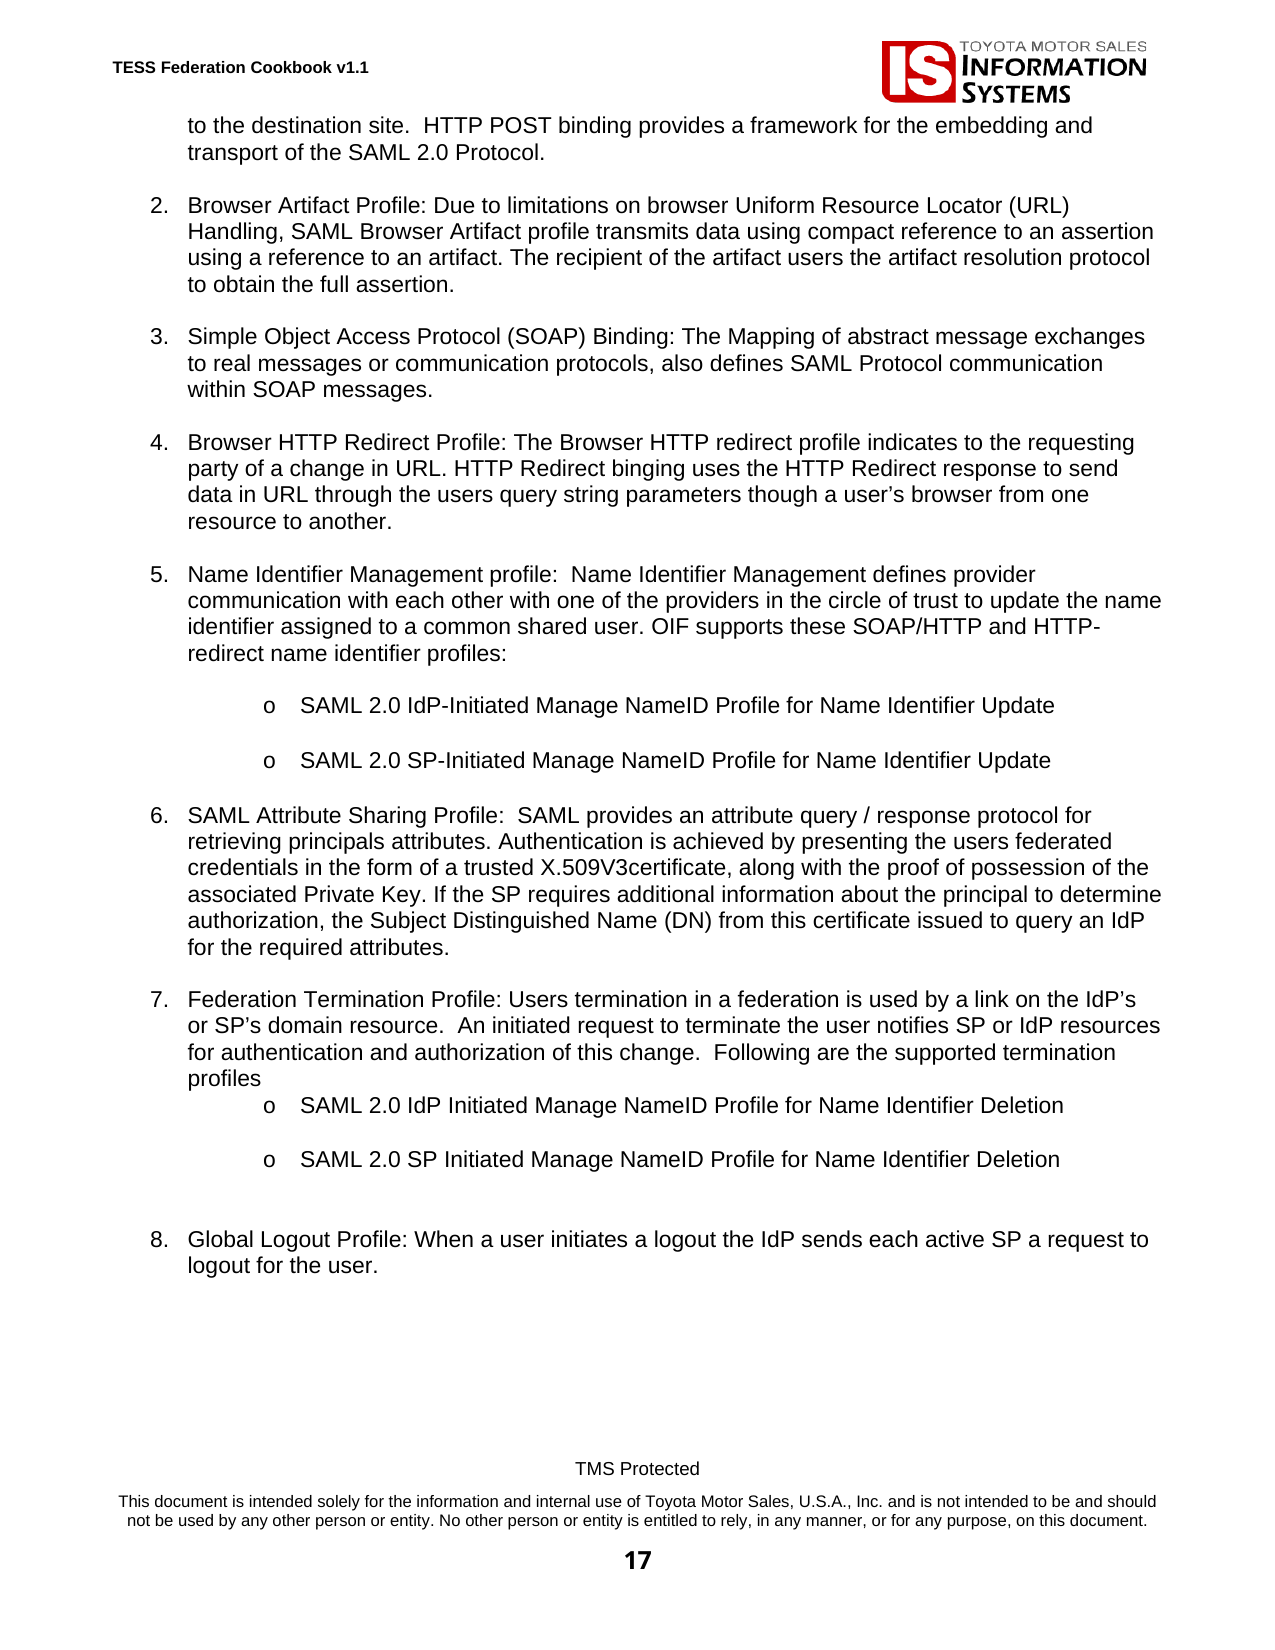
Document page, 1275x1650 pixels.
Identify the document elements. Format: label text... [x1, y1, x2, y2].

list SAML Attribute Sharing Profile: SAML provides an attribute query / response protocol for retrieving principals attributes. Authentication is achieved by presenting the users federated credentials in the form of a trusted X.509V3certificate, along with the proof of possession of the associated Private Key. If the SP requires additional information about the principal to determine authorization, the Subject Distinguished Name (DN) from this certificate issued to query an IdP for the required attributes. [150, 802, 1162, 960]
list SAML 2.0 IdP Initiated Manage NameID Profile for Name Identifier Deletion [262, 1092, 1162, 1120]
picture [882, 39, 1147, 110]
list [150, 112, 1162, 165]
list Global Logout Profile: When a user initiates a logout the IdP sends each active SP a request to logout for the user. [150, 1226, 1162, 1279]
list SAML 2.0 SP-Initiated Manage NameID Profile for Name Identifier Update [262, 747, 1162, 775]
list Browser Artifact Profile: Due to limitations on browser Uniform Resource Locator (URL) Handling, SAML Browser Artifact profile transmits data using compact reference to an assertion using a reference to an artifact. The recipient of the artifact users the artifact resolution protocol to obtain the full assertion. [150, 192, 1162, 297]
list SAML 2.0 SP Initiated Manage NameID Profile for Name Identifier Deletion [262, 1146, 1162, 1174]
list Federation Termination Profile: Users termination in a federation is used by a link on the IdP’s or SP’s domain resource. An initiated request to terminate the user notifies SP or IdP resources for authentication and authorization of this change. Following are the supported termination profiles [150, 986, 1162, 1092]
list Simple Object Access Protocol (SOAP) Binding: The Mapping of abstract message exchanges to real messages or communication protocols, also defines SAML Protocol communication within SOAP messages. [150, 323, 1162, 402]
list Name Identifier Management profile: Name Identifier Management defines provider communication with each other with one of the providers in the circle of trust to update the name identifier assigned to a common shared user. OIF supports these SOAP/HTTP and HTTP-redirect name identifier profiles: [150, 561, 1162, 666]
list Browser HTTP Redirect Profile: The Browser HTTP redirect profile indicates to the requesting party of a change in URL. HTTP Redirect binging uses the HTTP Redirect response to send data in URL through the users query string parameters though a user’s browser from one resource to another. [150, 429, 1162, 534]
list SAML 2.0 IdP-Initiated Manage NameID Profile for Name Identifier Update [262, 692, 1162, 721]
